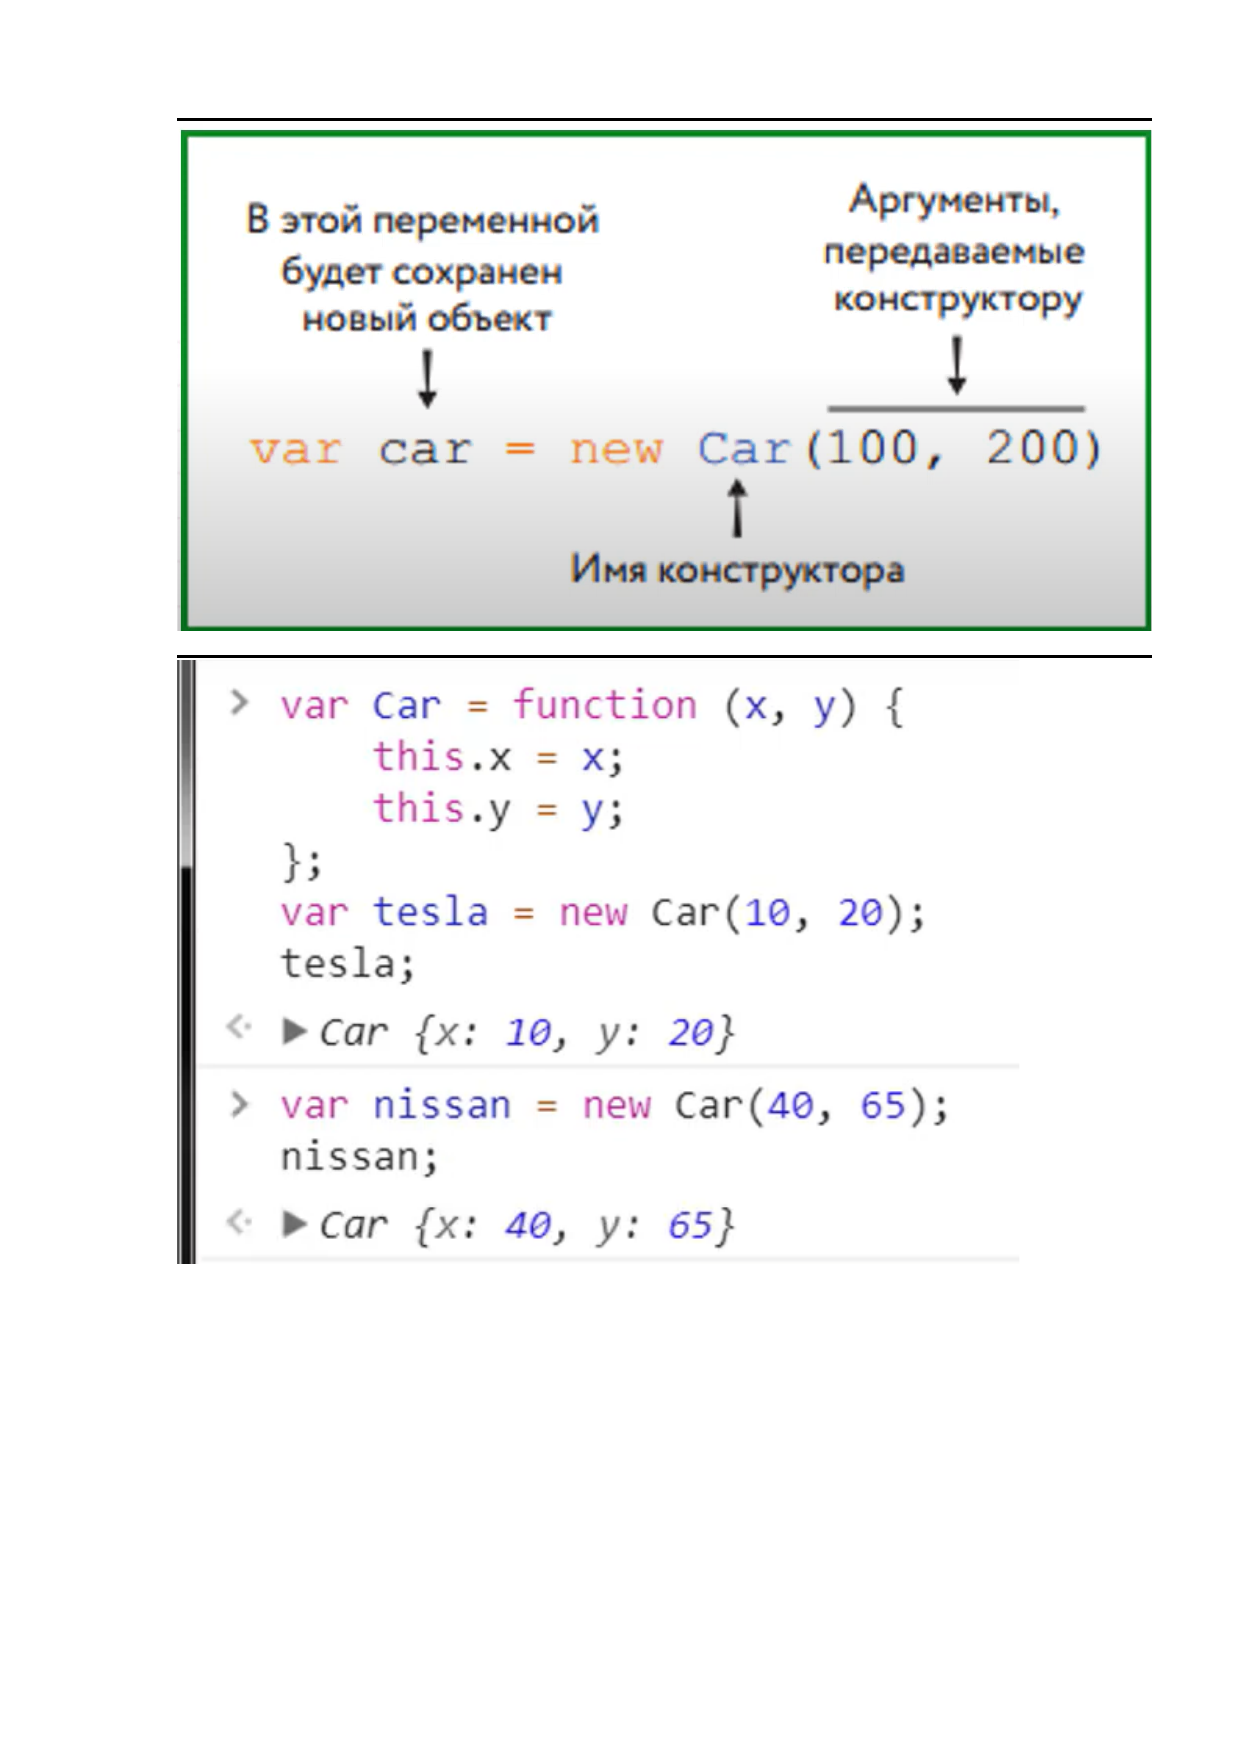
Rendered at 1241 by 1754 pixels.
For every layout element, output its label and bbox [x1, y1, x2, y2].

picture [177, 660, 1020, 1264]
picture [177, 123, 1152, 631]
